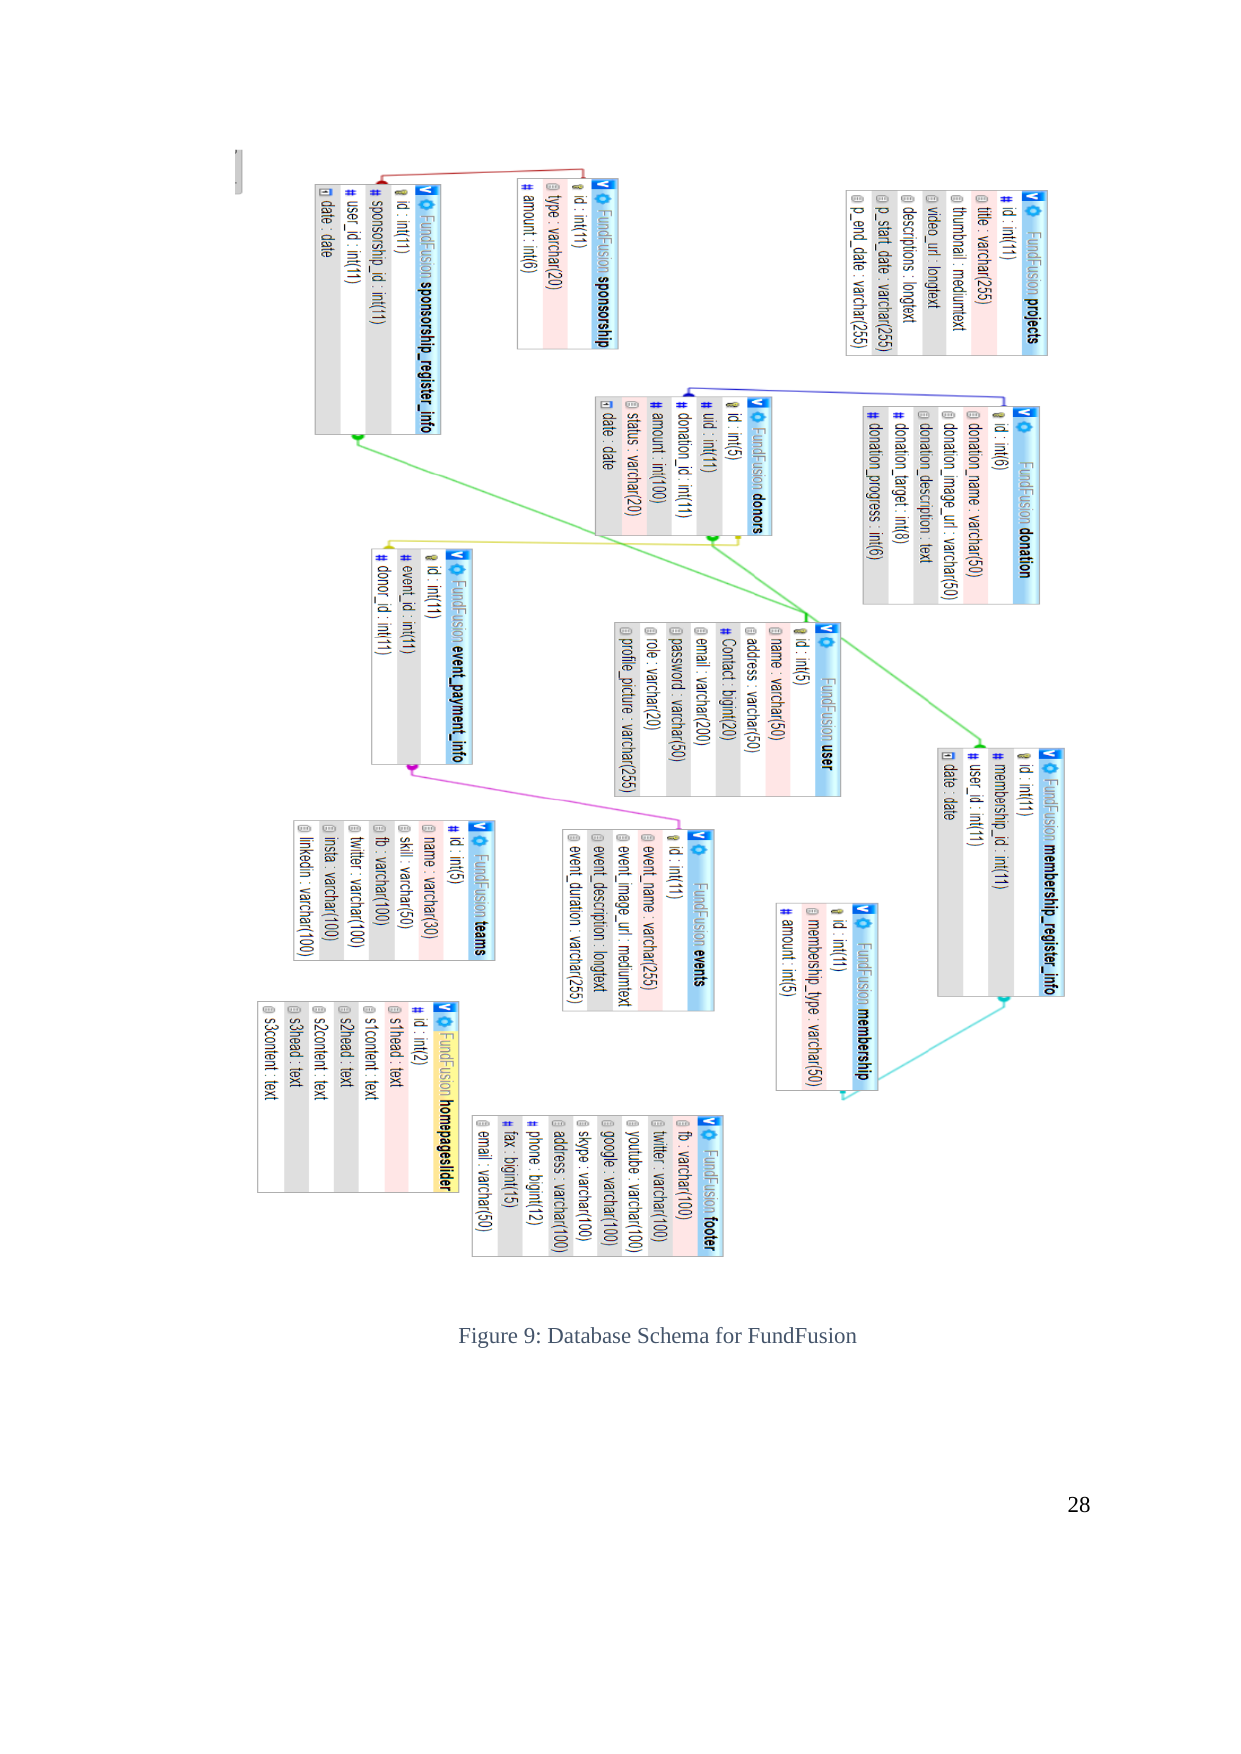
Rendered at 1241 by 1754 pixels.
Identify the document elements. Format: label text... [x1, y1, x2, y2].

picture [235, 151, 1102, 1287]
